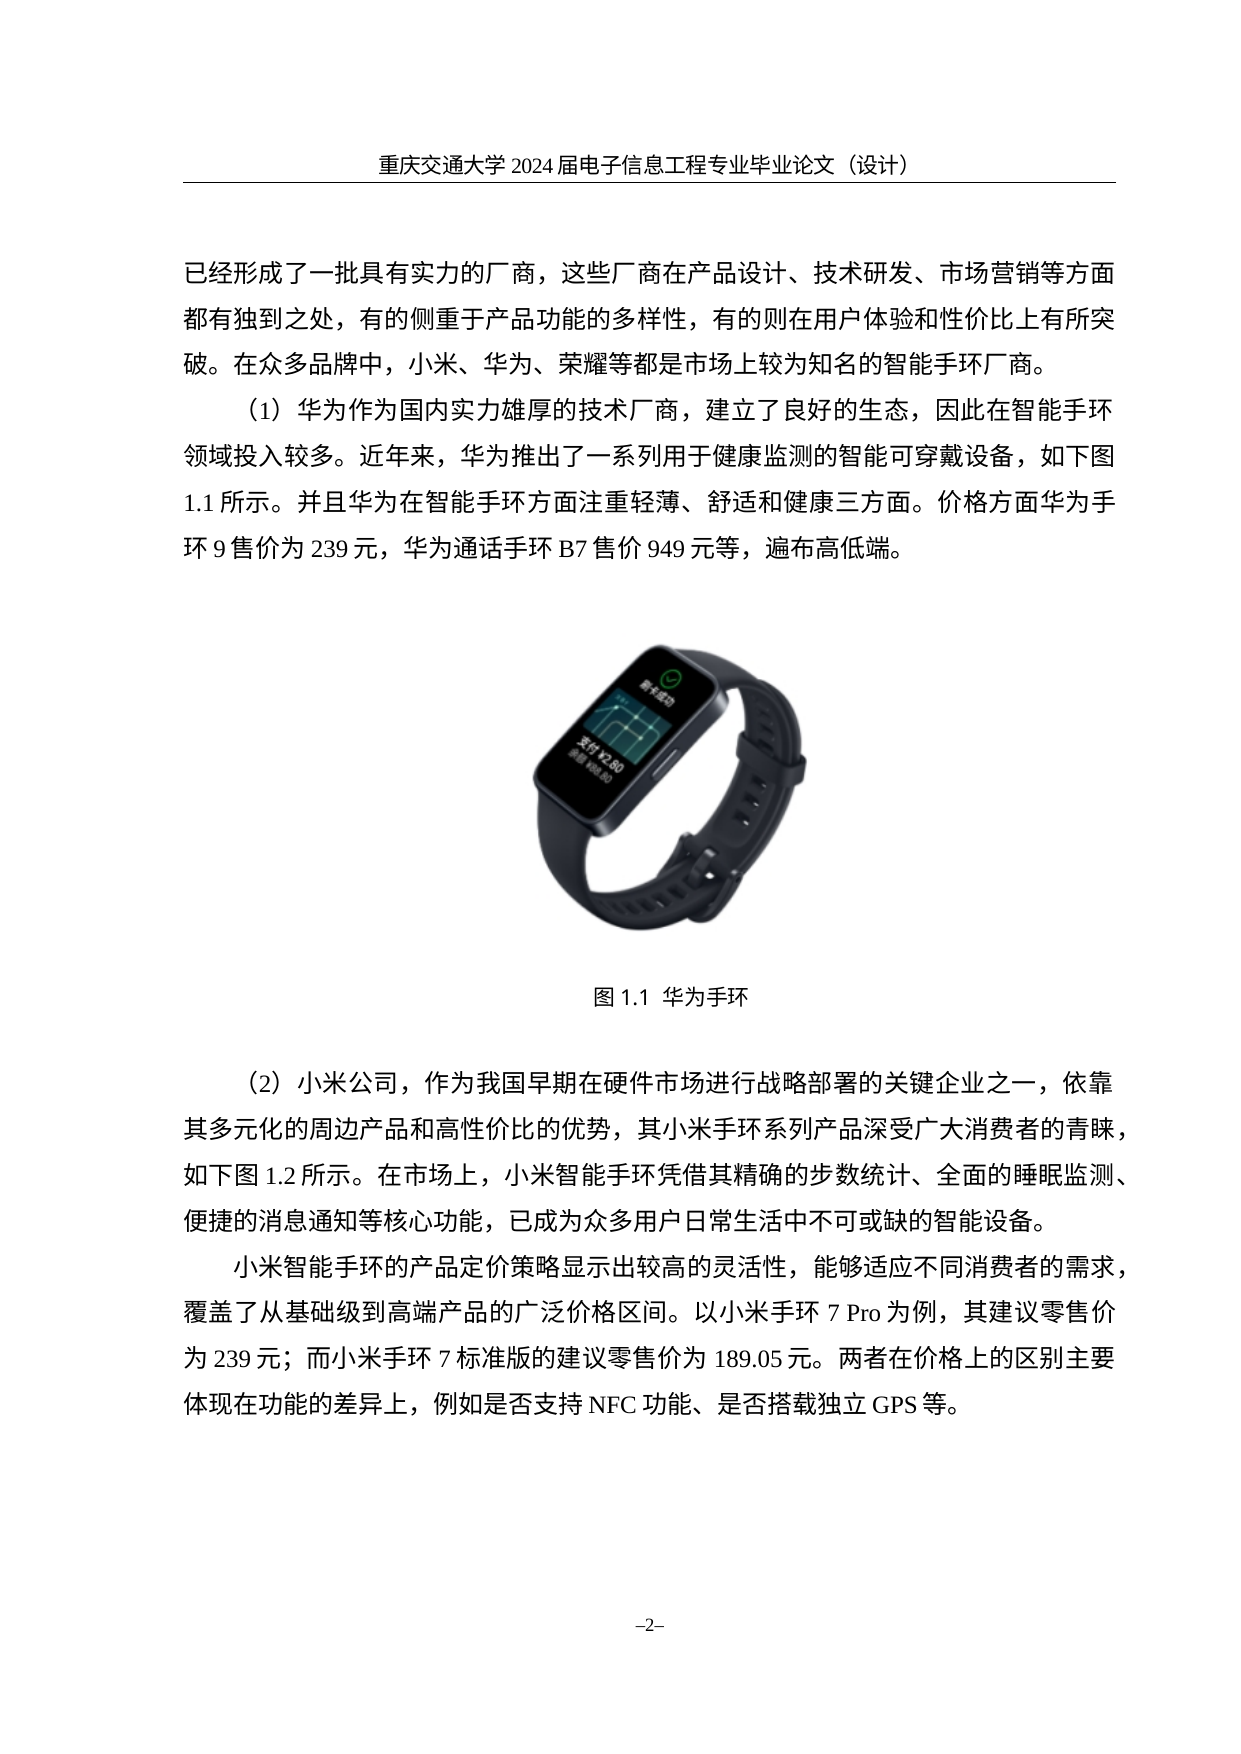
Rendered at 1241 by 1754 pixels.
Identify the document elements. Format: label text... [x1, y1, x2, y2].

picture [383, 612, 916, 938]
text （2）小米公司，作为我国早期在硬件市场进行战略部署的关键企业之一，依靠其多元化的周边产品和高性价比的优势，其小米手环系列产品深受广大消费者的青睐，如下图1.2所示。在市场上，小米智能手环凭借其精确的步数统计、全面的睡眠监测、便捷的消息通知等核心功能，已成为众多用户日常生活中不可或缺的智能设备。 [183, 1056, 1116, 1239]
text 小米智能手环的产品定价策略显示出较高的灵活性，能够适应不同消费者的需求，覆盖了从基础级到高端产品的广泛价格区间。以小米手环7 Pro为例，其建议零售价为239元；而小米手环7标准版的建议零售价为189.05元。两者在价格上的区别主要体现在功能的差异上，例如是否支持NFC功能、是否搭载独立GPS等。 [183, 1239, 1116, 1423]
text 图1.1 华为手环 [183, 980, 1116, 1012]
text （1）华为作为国内实力雄厚的技术厂商，建立了良好的生态，因此在智能手环领域投入较多。近年来，华为推出了一系列用于健康监测的智能可穿戴设备，如下图1.1所示。并且华为在智能手环方面注重轻薄、舒适和健康三方面。价格方面华为手环9售价为239元，华为通话手环B7售价949元等，遍布高低端。 [183, 383, 1116, 566]
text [183, 246, 1116, 383]
